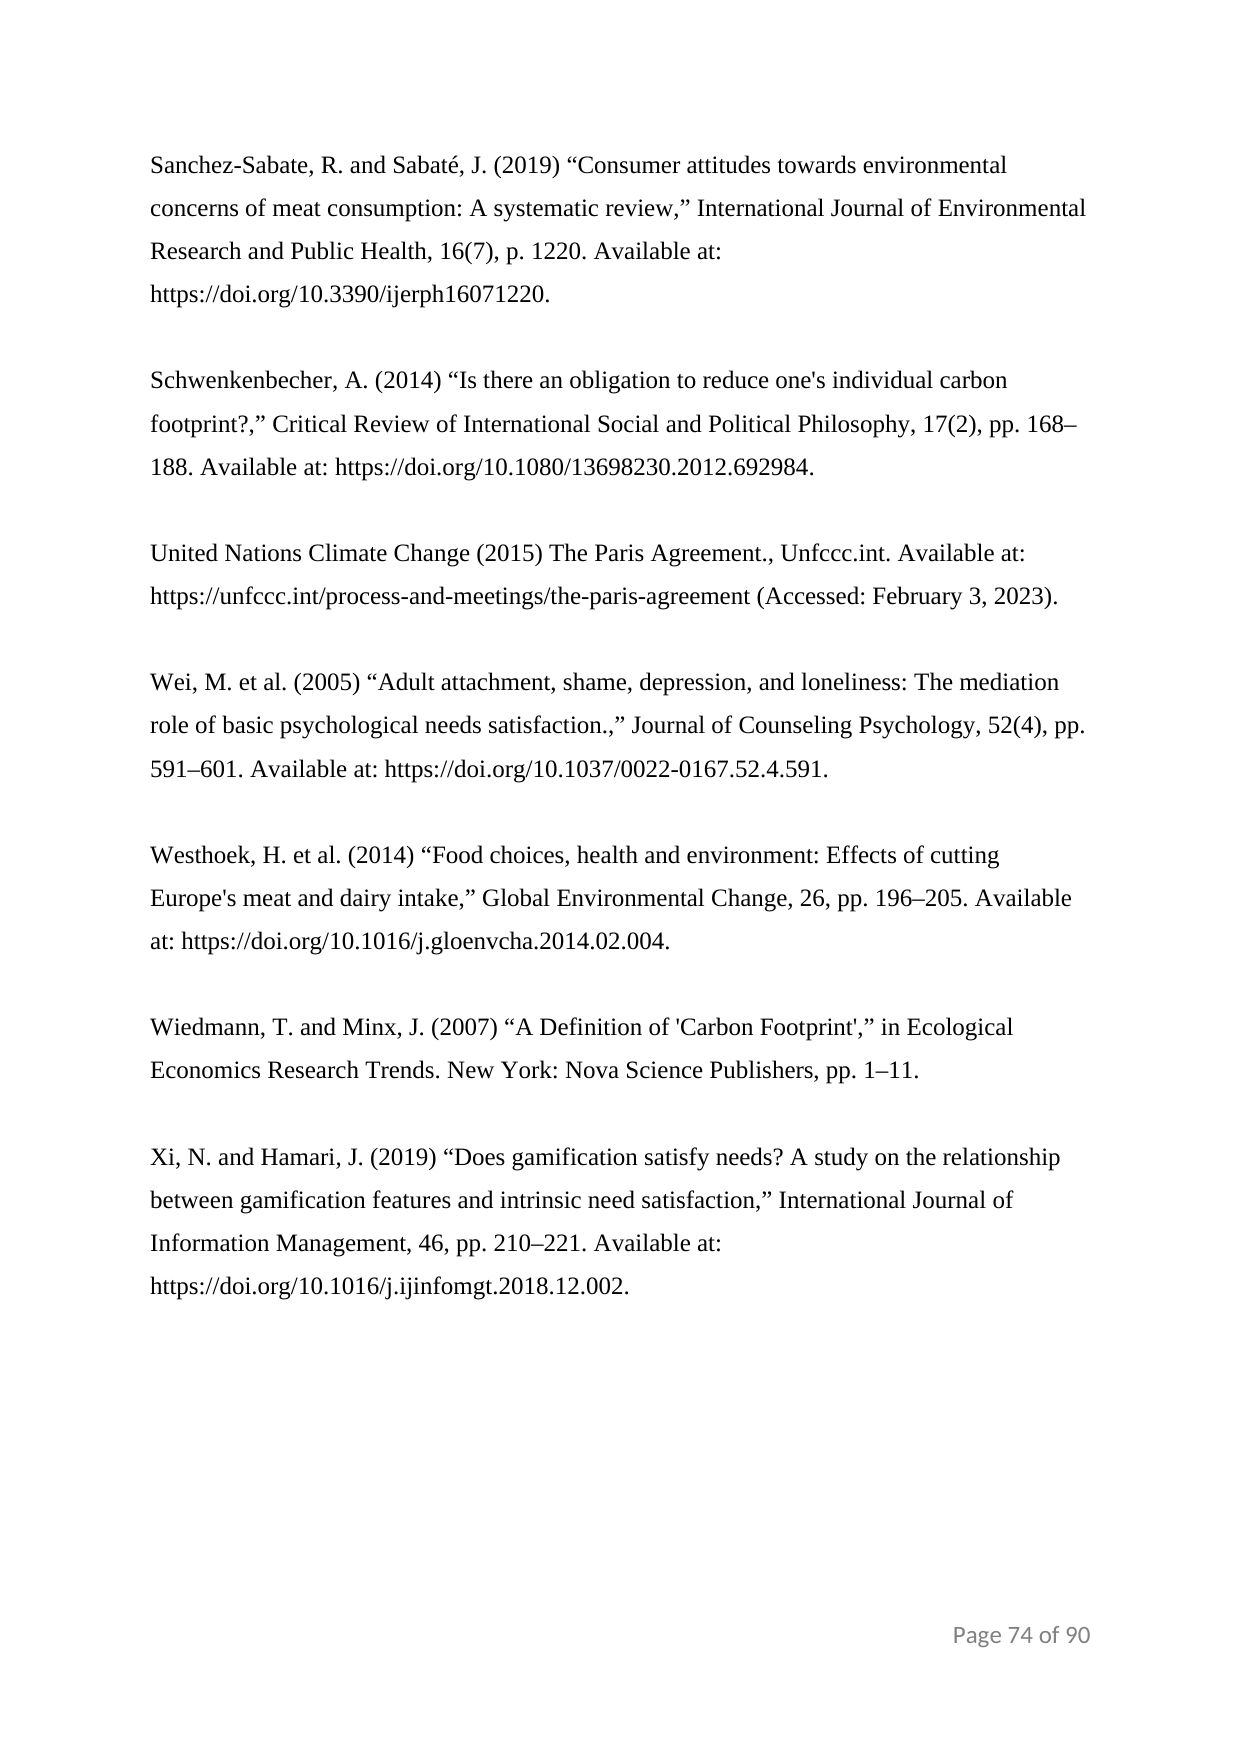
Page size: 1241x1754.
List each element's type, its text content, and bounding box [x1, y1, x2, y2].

text Sanchez-Sabate, R. and Sabaté, J. (2019) “Consumer attitudes towards environmental concerns of meat consumption: A systematic review,” International Journal of Environmental Research and Public Health, 16(7), p. 1220. Available at: https://doi.org/10.3390/ijerph16071220. [150, 150, 1090, 308]
text Xi, N. and Hamari, J. (2019) “Does gamification satisfy needs? A study on the relationship between gamification features and intrinsic need satisfaction,” International Journal of Information Management, 46, pp. 210–221. Available at: https://doi.org/10.1016/j.ijinfomgt.2018.12.002. [150, 1142, 1090, 1300]
text Wei, M. et al. (2005) “Adult attachment, shame, depression, and loneliness: The mediation role of basic psychological needs satisfaction.,” Journal of Counseling Psychology, 52(4), pp. 591–601. Available at: https://doi.org/10.1037/0022-0167.52.4.591. [150, 667, 1090, 782]
text United Nations Climate Change (2015) The Paris Agreement., Unfccc.int. Available at: https://unfccc.int/process-and-meetings/the-paris-agreement (Accessed: February 3, 2023). [150, 538, 1090, 610]
text Wiedmann, T. and Minx, J. (2007) “A Definition of 'Carbon Footprint',” in Ecological Economics Research Trends. New York: Nova Science Publishers, pp. 1–11. [150, 1012, 1090, 1084]
text Westhoek, H. et al. (2014) “Food choices, health and environment: Effects of cutting Europe's meat and dairy intake,” Global Environmental Change, 26, pp. 196–205. Available at: https://doi.org/10.1016/j.gloenvcha.2014.02.004. [150, 840, 1090, 955]
text Schwenkenbecher, A. (2014) “Is there an obligation to reduce one's individual carbon footprint?,” Critical Review of International Social and Political Philosophy, 17(2), pp. 168–188. Available at: https://doi.org/10.1080/13698230.2012.692984. [150, 366, 1090, 481]
